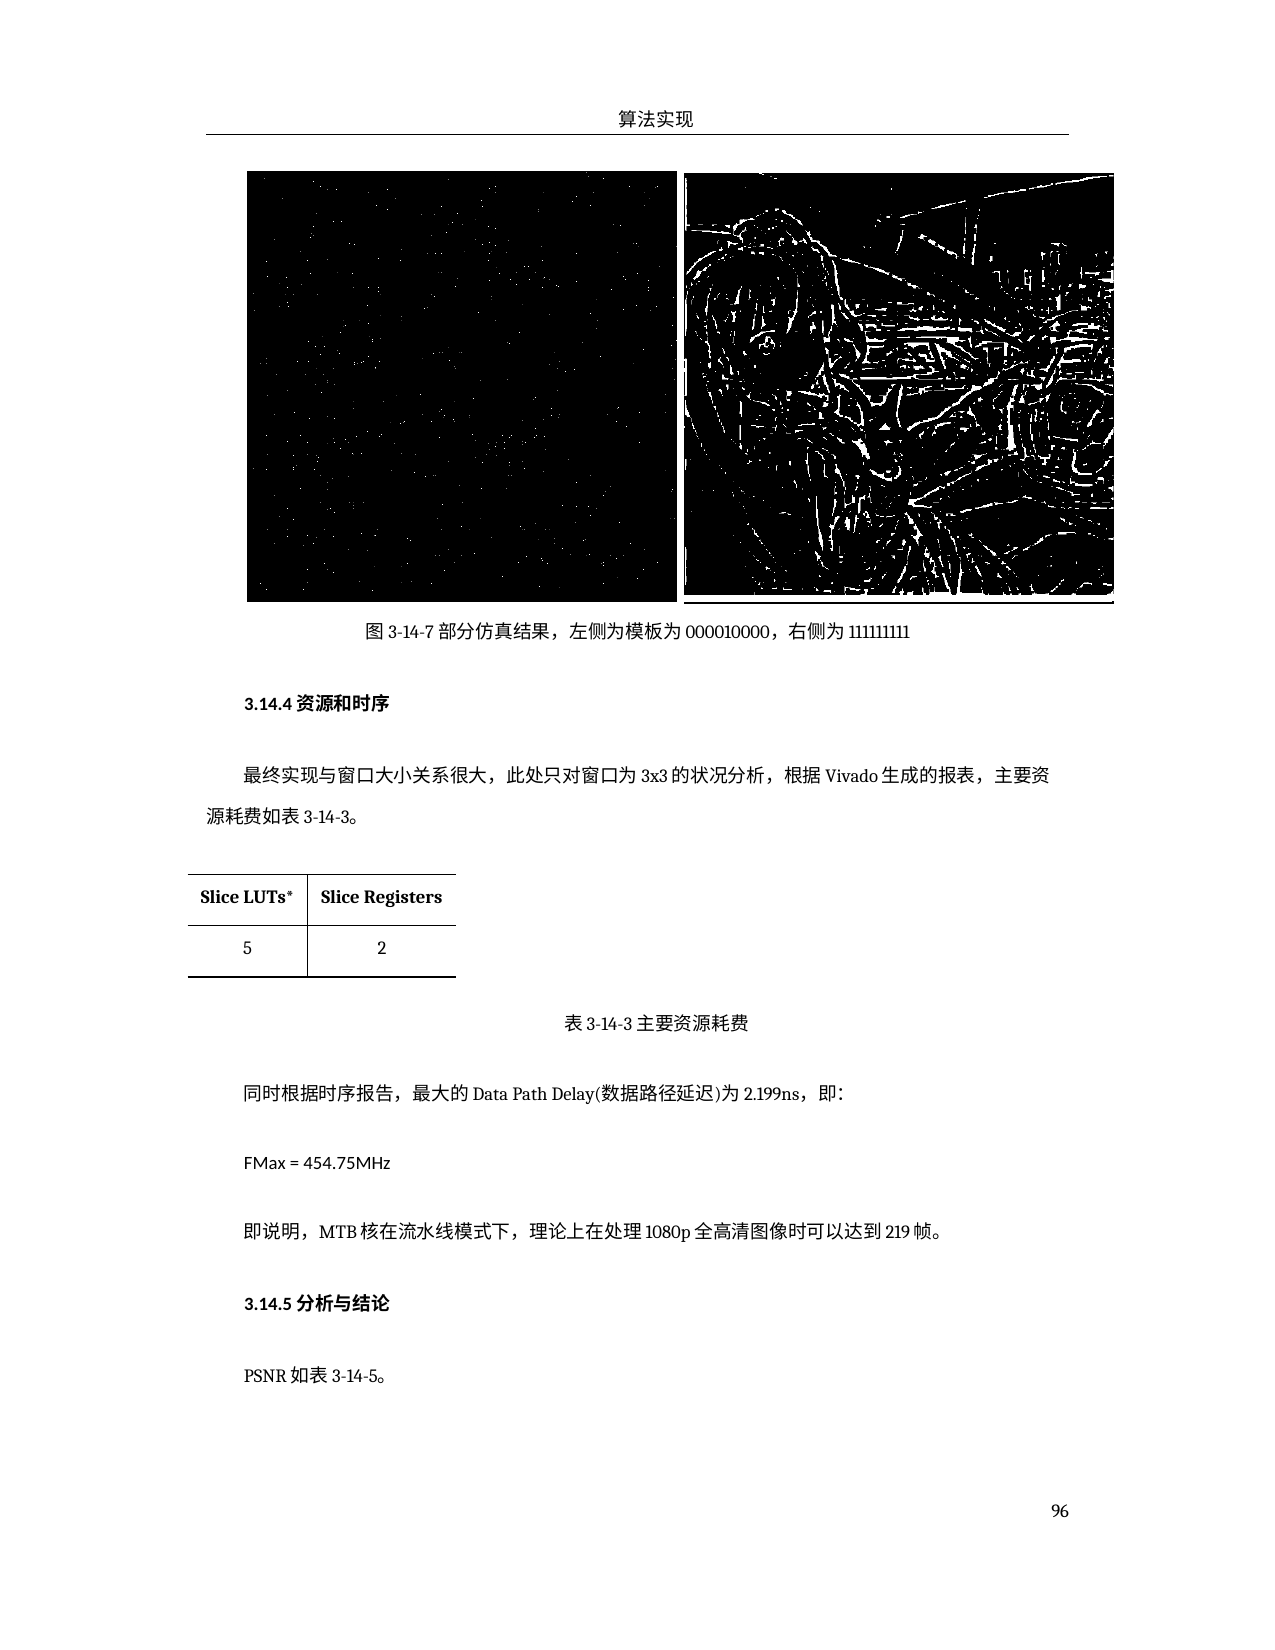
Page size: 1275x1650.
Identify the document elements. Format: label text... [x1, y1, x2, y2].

text 即说明，MTB核在流水线模式下，理论上在处理1080p全高清图像时可以达到219帧。 [206, 1217, 1069, 1244]
subtitle 3.14.4 资源和时序 [206, 689, 1069, 716]
text FMax = 454.75MHz [206, 1151, 1069, 1174]
table_cell 5 [188, 926, 307, 976]
text 表3-14-3 主要资源耗费 [206, 1009, 1069, 1068]
text 最终实现与窗口大小关系很大，此处只对窗口为3x3的状况分析，根据Vivado生成的报表，主要资源耗费如表3-14-3。 [206, 761, 1069, 829]
table_cell 2 [308, 926, 456, 976]
picture [243, 166, 1119, 604]
text 同时根据时序报告，最大的Data Path Delay(数据路径延迟)为2.199ns，即： [206, 1079, 1069, 1106]
text PSNR如表3-14-5。 [206, 1361, 1069, 1388]
table_header Slice Registers [308, 875, 456, 925]
subtitle 3.14.5 分析与结论 [206, 1288, 1069, 1316]
table_header Slice LUTs* [188, 875, 307, 925]
